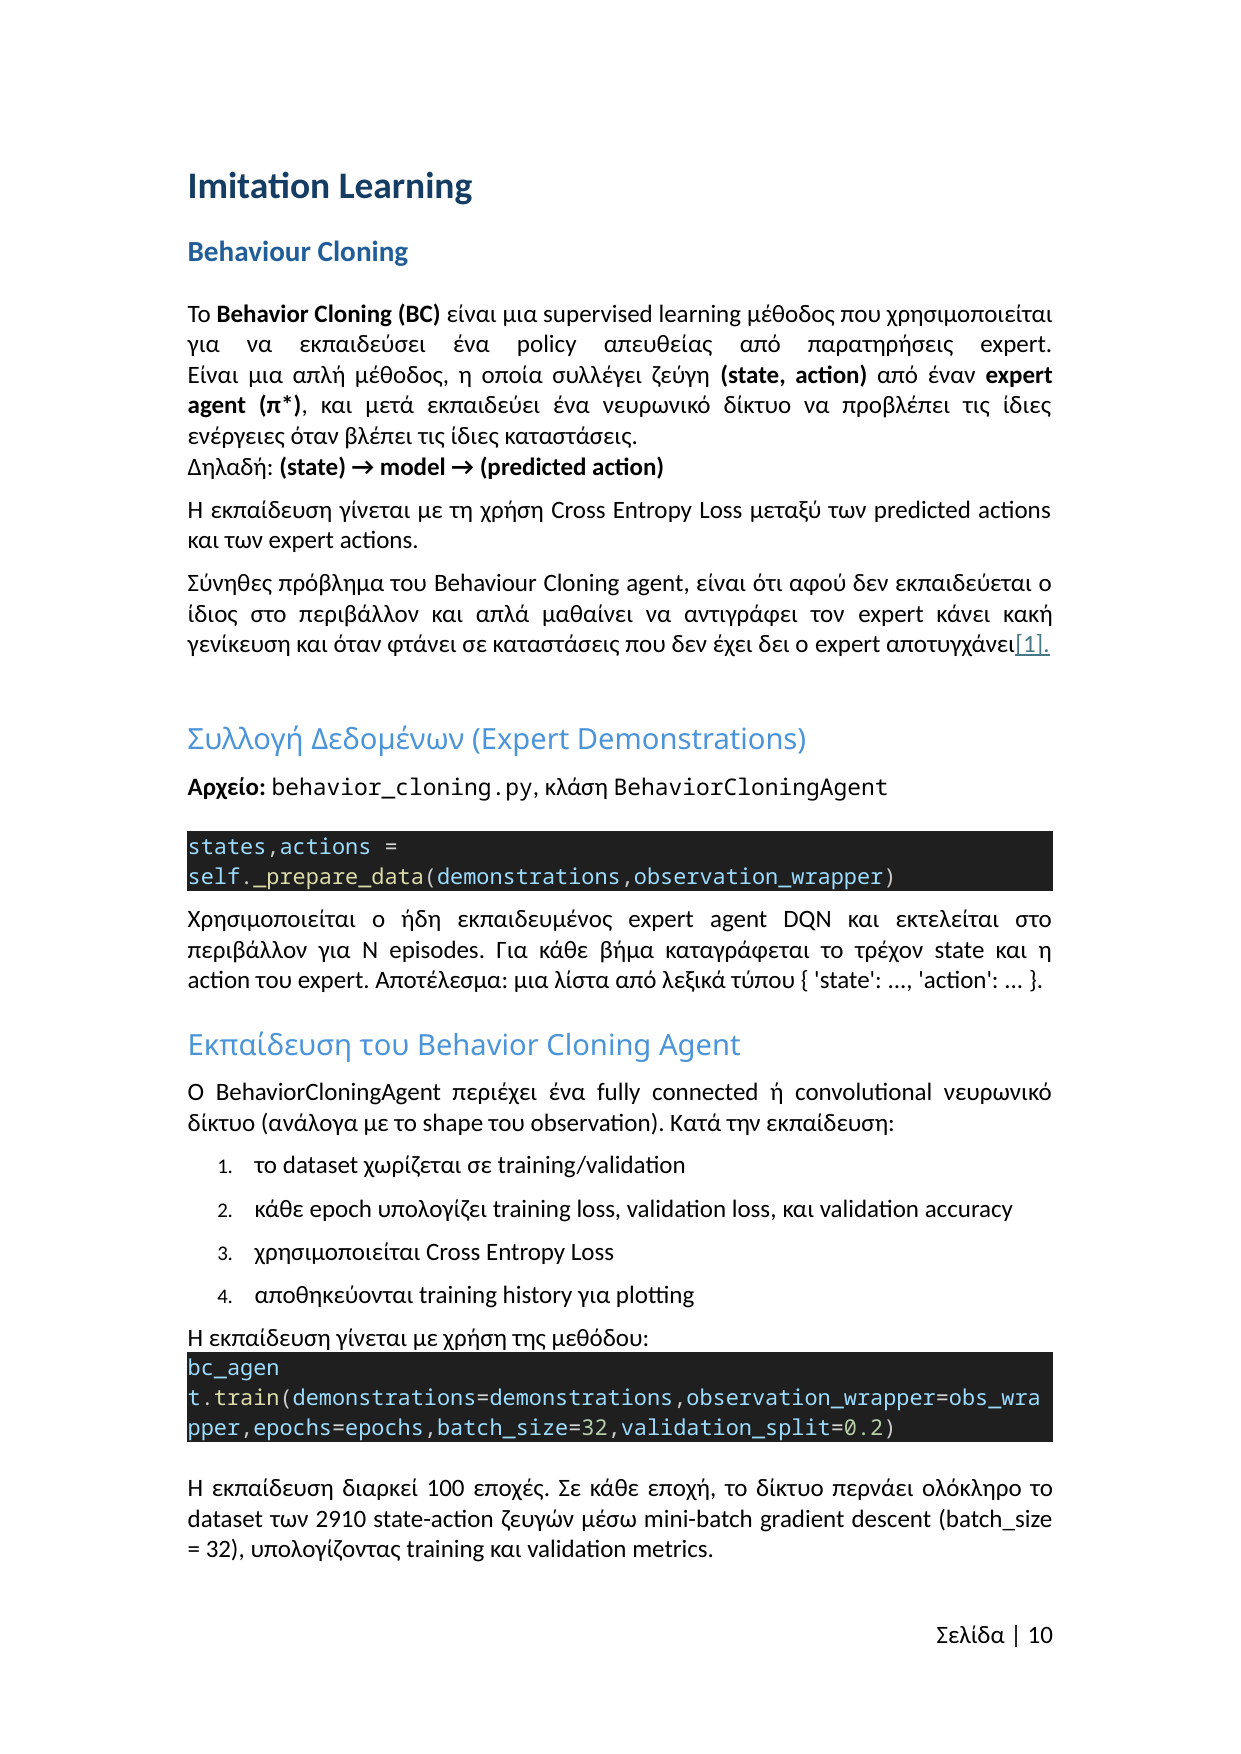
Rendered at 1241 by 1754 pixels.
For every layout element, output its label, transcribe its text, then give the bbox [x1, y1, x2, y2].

subtitle Behaviour Cloning [187, 233, 1053, 269]
text bc_agent.train(demonstrations=demonstrations,observation_wrapper=obs_wrapper,epochs=epochs,batch_size=32,validation_split=0.2) [187, 1352, 1053, 1442]
text Ο BehaviorCloningAgent περιέχει ένα fully connected ή convolutional νευρωνικό δίκτυο (ανάλογα με το shape του observation). Κατά την εκπαίδευση: [187, 1076, 1053, 1137]
subtitle Εκπαίδευση του Behavior Cloning Agent [187, 1024, 1053, 1064]
list αποθηκεύονται training history για plotting [217, 1279, 1053, 1309]
text states,actions = self._prepare_data(demonstrations,observation_wrapper) [187, 831, 1053, 891]
text Το Behavior Cloning (BC) είναι μια supervised learning μέθοδος που χρησιμοποιείται για να εκπαιδεύσει ένα policy απευθείας από παρατηρήσεις expert. Είναι μια απλή μέθοδος, η οποία συλλέγει ζεύγη (state, action) από έναν expert agent (π*), και μετά εκπαιδεύει ένα νευρωνικό δίκτυο να προβλέπει τις ίδιες ενέργειες όταν βλέπει τις ίδιες καταστάσεις. [187, 298, 1053, 451]
text Δηλαδή: (state) → model → (predicted action) [187, 451, 1053, 481]
list χρησιμοποιείται Cross Entropy Loss [217, 1236, 1053, 1266]
text Χρησιμοποιείται ο ήδη εκπαιδευμένος expert agent DQN και εκτελείται στο περιβάλλον για Ν episodes. Για κάθε βήμα καταγράφεται το τρέχον state και η action του expert. Αποτέλεσμα: μια λίστα από λεξικά τύπου { 'state': ..., 'action': ... }. [187, 903, 1053, 995]
subtitle Imitation Learning [187, 162, 1053, 208]
text Σύνηθες πρόβλημα του Behaviour Cloning agent, είναι ότι αφού δεν εκπαιδεύεται ο ίδιος στο περιβάλλον και απλά μαθαίνει να αντιγράφει τον expert κάνει κακή γενίκευση και όταν φτάνει σε καταστάσεις που δεν έχει δει ο expert αποτυγχάνει[1]. [187, 567, 1053, 659]
list το dataset χωρίζεται σε training/validation [217, 1150, 1053, 1180]
text Η εκπαίδευση διαρκεί 100 εποχές. Σε κάθε εποχή, το δίκτυο περνάει ολόκληρο το dataset των 2910 state-action ζευγών μέσω mini-batch gradient descent (batch_size = 32), υπολογίζοντας training και validation metrics. [187, 1472, 1053, 1564]
text Η εκπαίδευση γίνεται με τη χρήση Cross Entropy Loss μεταξύ των predicted actions και των expert actions. [187, 494, 1053, 555]
list κάθε epoch υπολογίζει training loss, validation loss, και validation accuracy [217, 1193, 1053, 1223]
text Η εκπαίδευση γίνεται με χρήση της μεθόδου: [187, 1322, 1053, 1352]
subtitle Συλλογή Δεδομένων (Expert Demonstrations) [187, 718, 1053, 758]
text Αρχείο: behavior_cloning.py, κλάση BehaviorCloningAgent [187, 771, 1053, 802]
